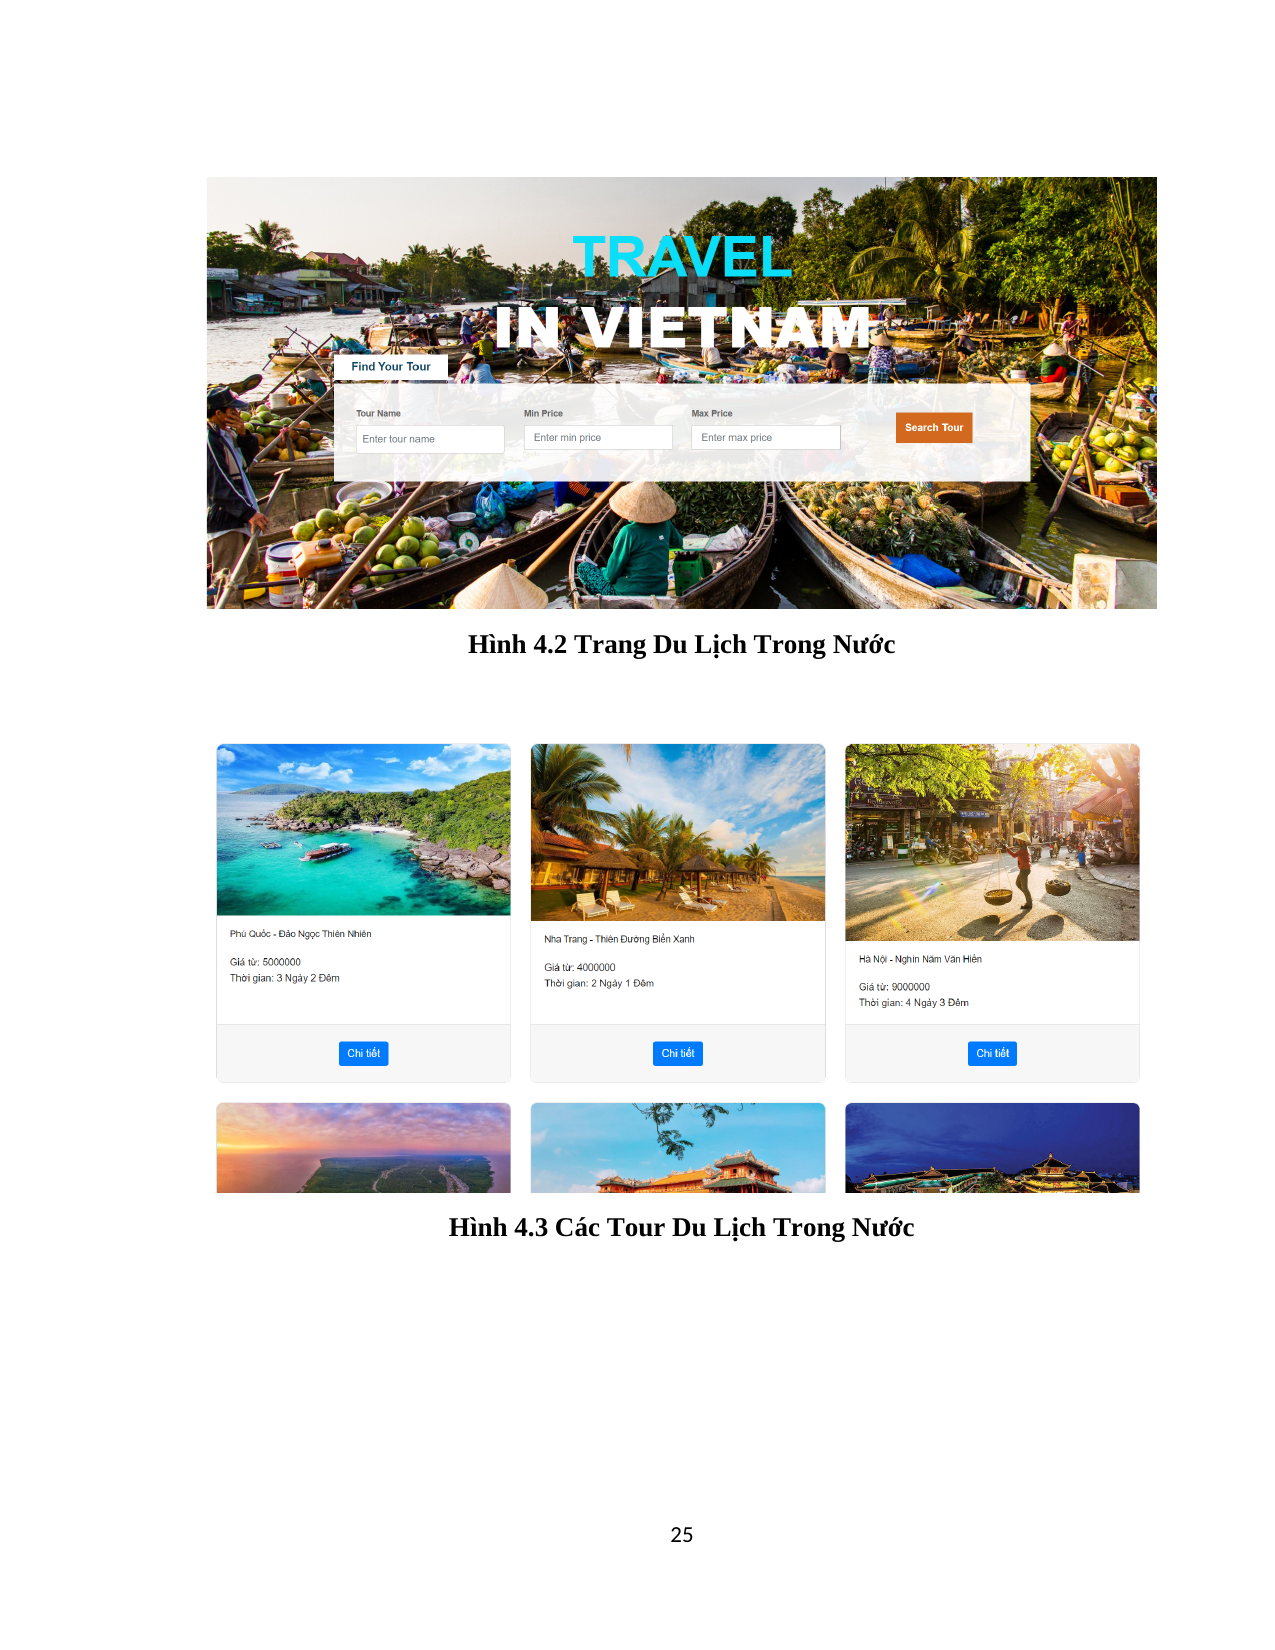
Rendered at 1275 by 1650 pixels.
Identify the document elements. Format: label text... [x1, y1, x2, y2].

text Hình 4.2 Trang Du Lịch Trong Nước [207, 628, 1157, 659]
picture [206, 177, 1157, 609]
text Hình 4.3 Các Tour Du Lịch Trong Nước [207, 1211, 1157, 1242]
picture [206, 724, 1157, 1193]
